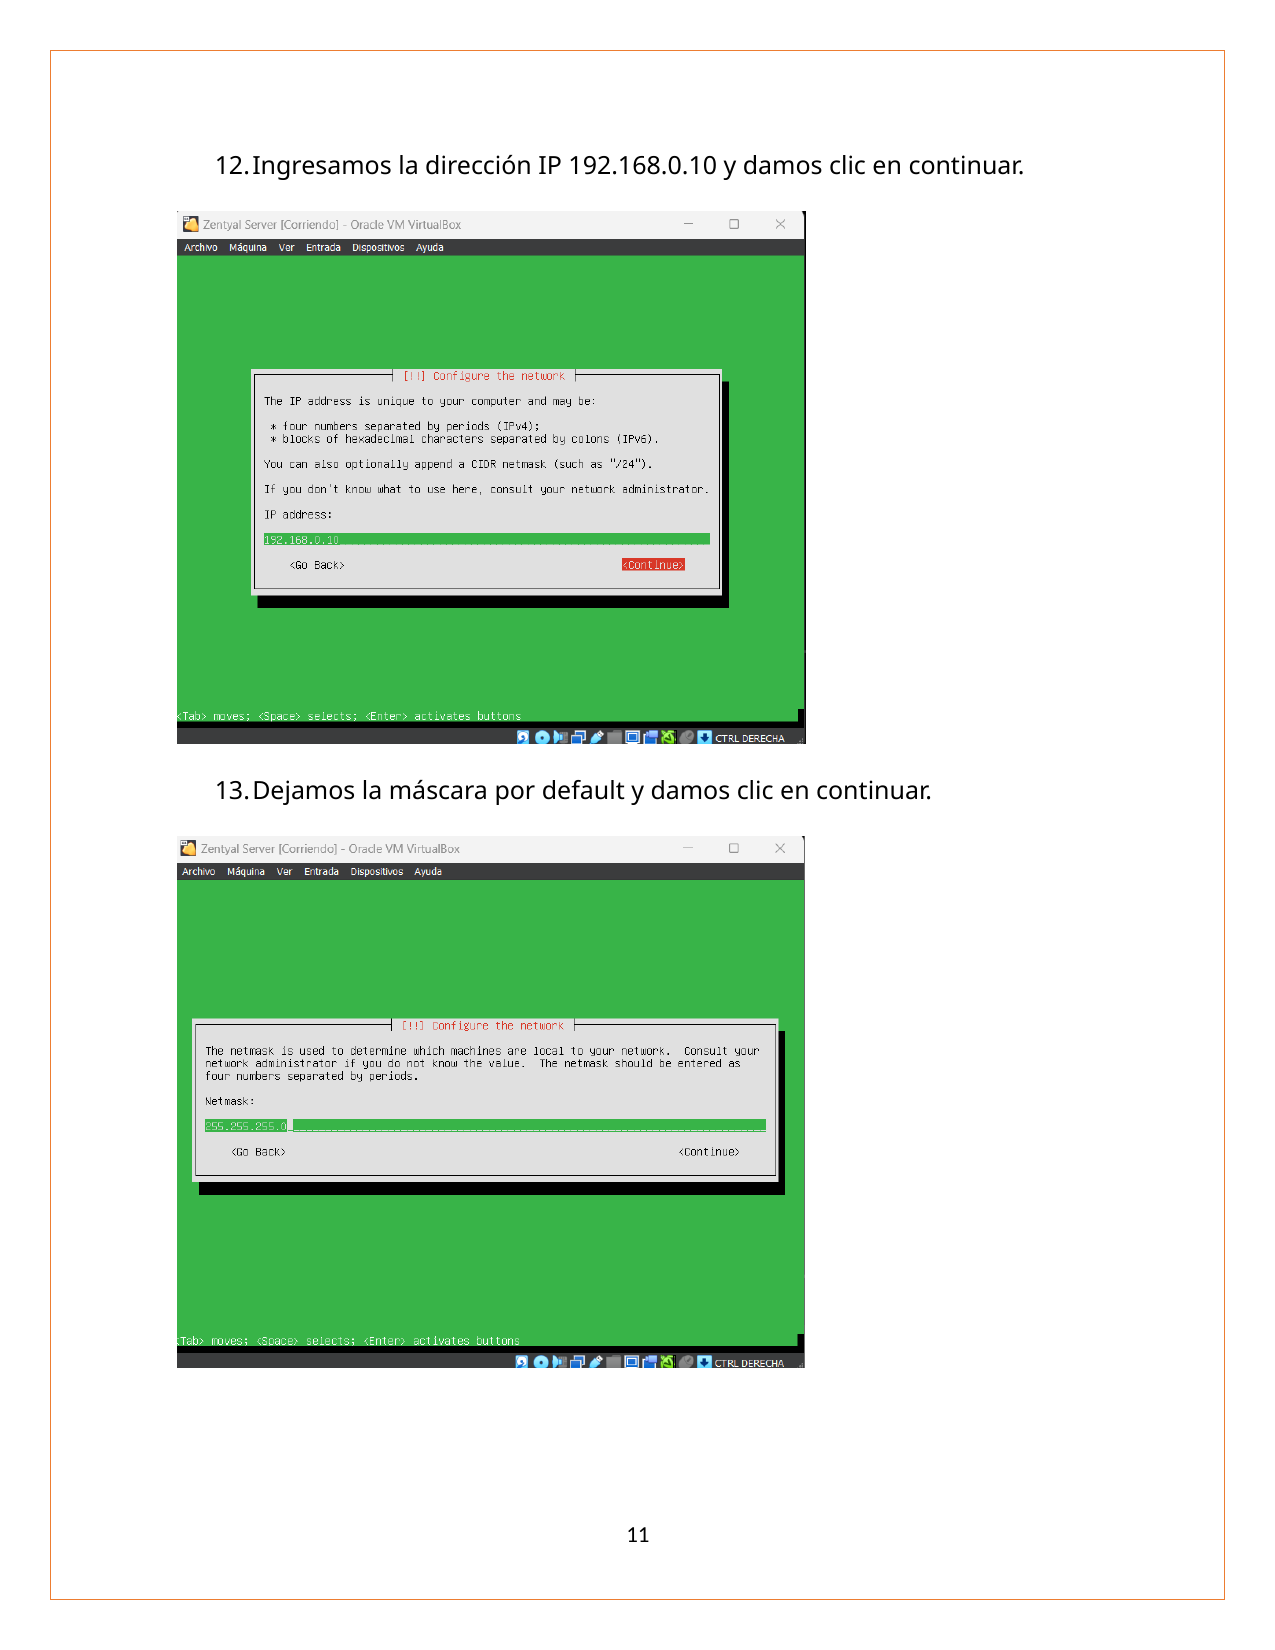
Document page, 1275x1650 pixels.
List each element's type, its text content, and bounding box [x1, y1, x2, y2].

list Ingresamos la dirección IP 192.168.0.10 y damos clic en continuar. [214, 147, 1098, 182]
picture [177, 211, 806, 744]
picture [177, 836, 805, 1368]
list Dejamos la máscara por default y damos clic en continuar. [214, 772, 1098, 806]
